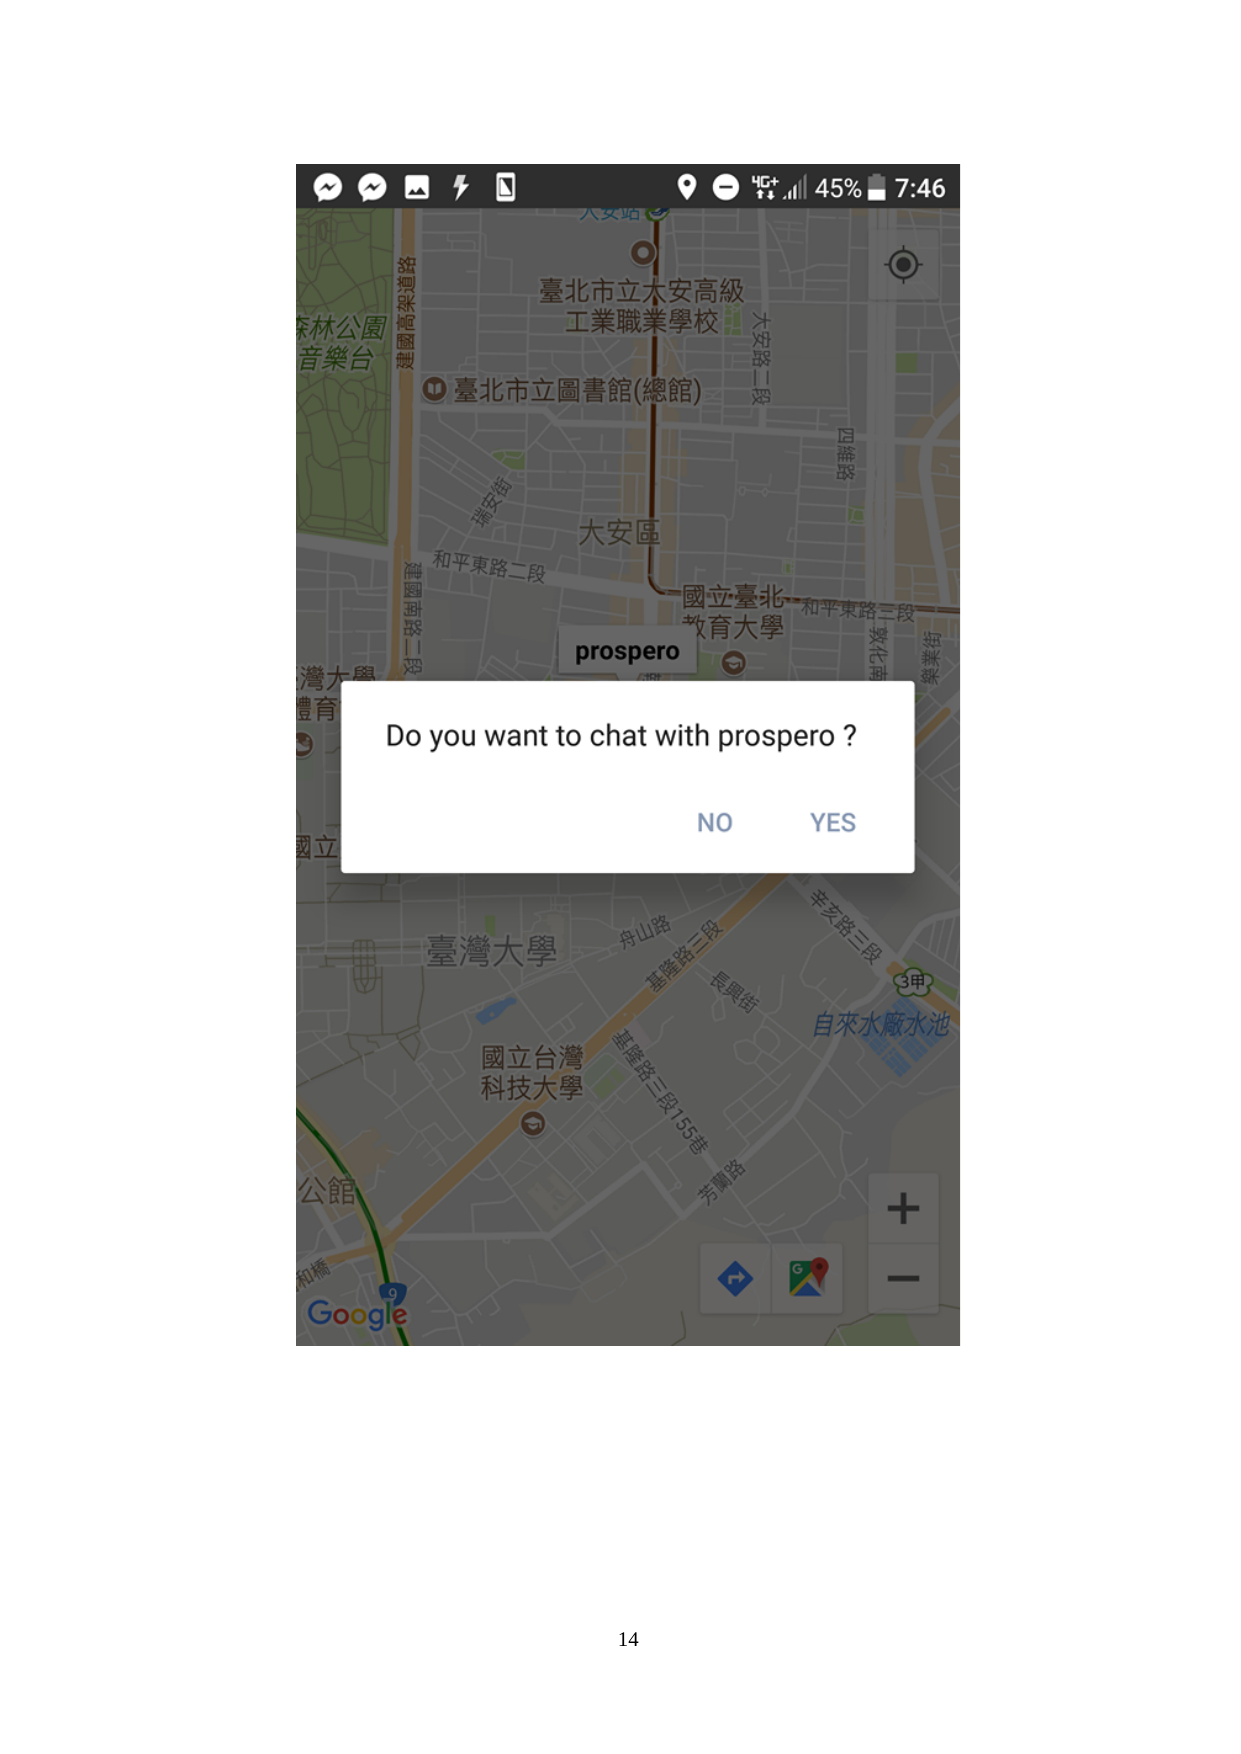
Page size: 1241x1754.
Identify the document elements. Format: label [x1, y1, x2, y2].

picture [296, 164, 961, 1346]
